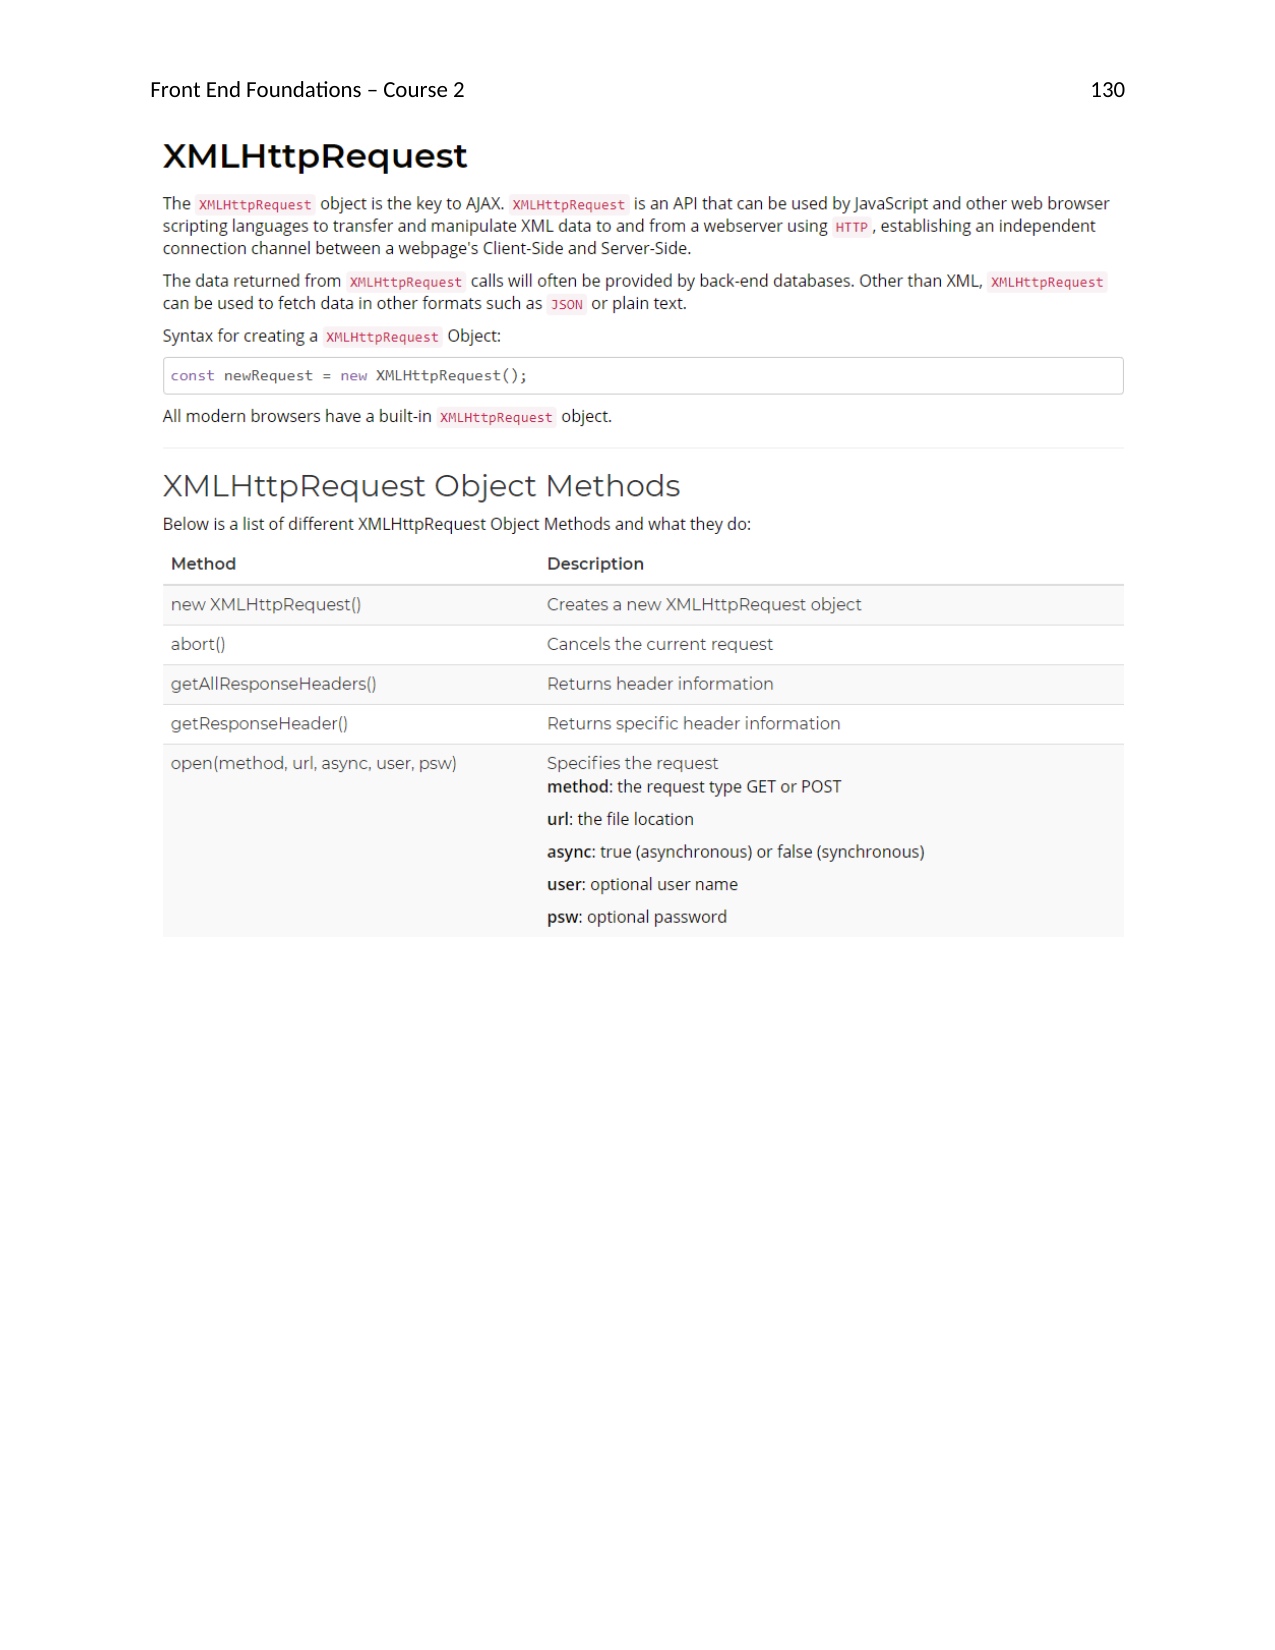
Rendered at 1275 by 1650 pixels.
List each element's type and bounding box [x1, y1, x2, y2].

picture [150, 131, 1125, 937]
